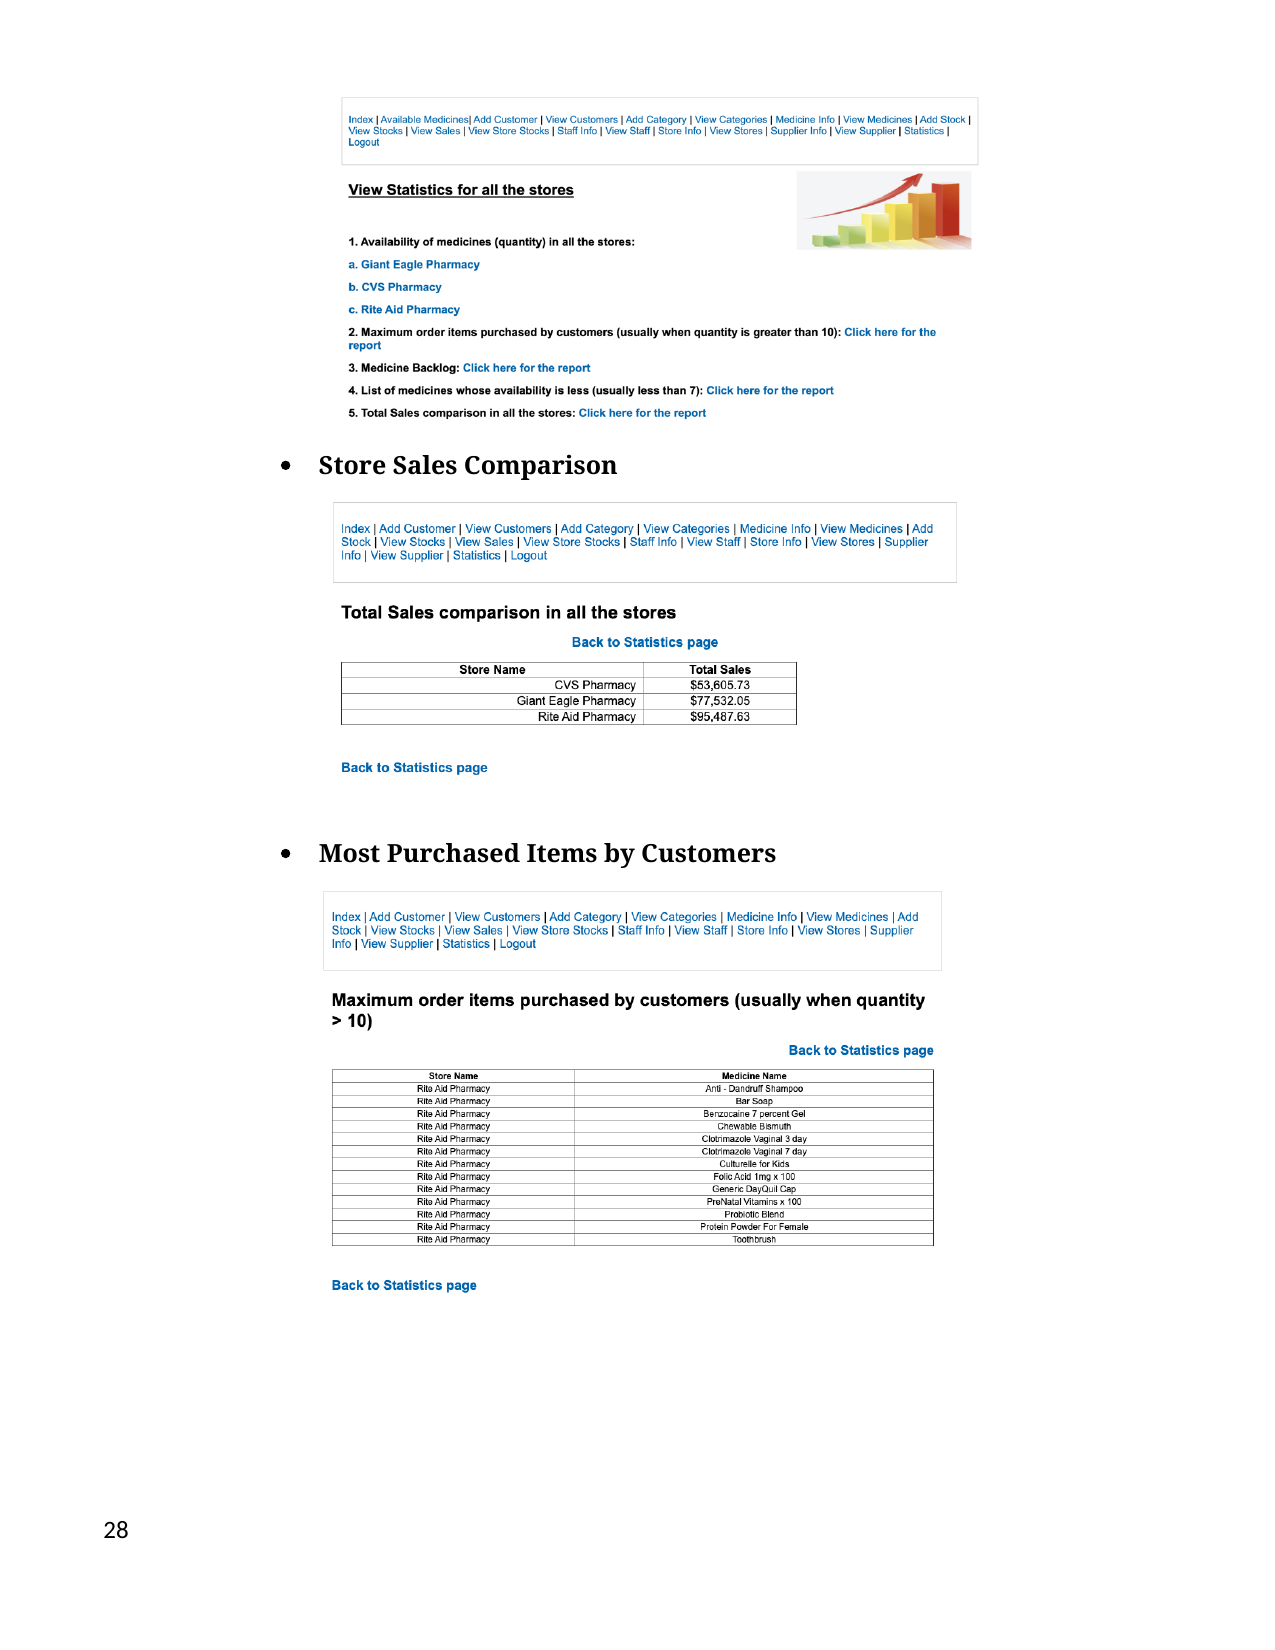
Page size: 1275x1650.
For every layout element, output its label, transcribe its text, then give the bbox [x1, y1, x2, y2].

list Most Purchased Items by Customers [281, 836, 1172, 869]
picture [318, 886, 964, 1302]
picture [328, 498, 968, 821]
picture [328, 93, 985, 433]
list Store Sales Comparison [281, 447, 1172, 481]
